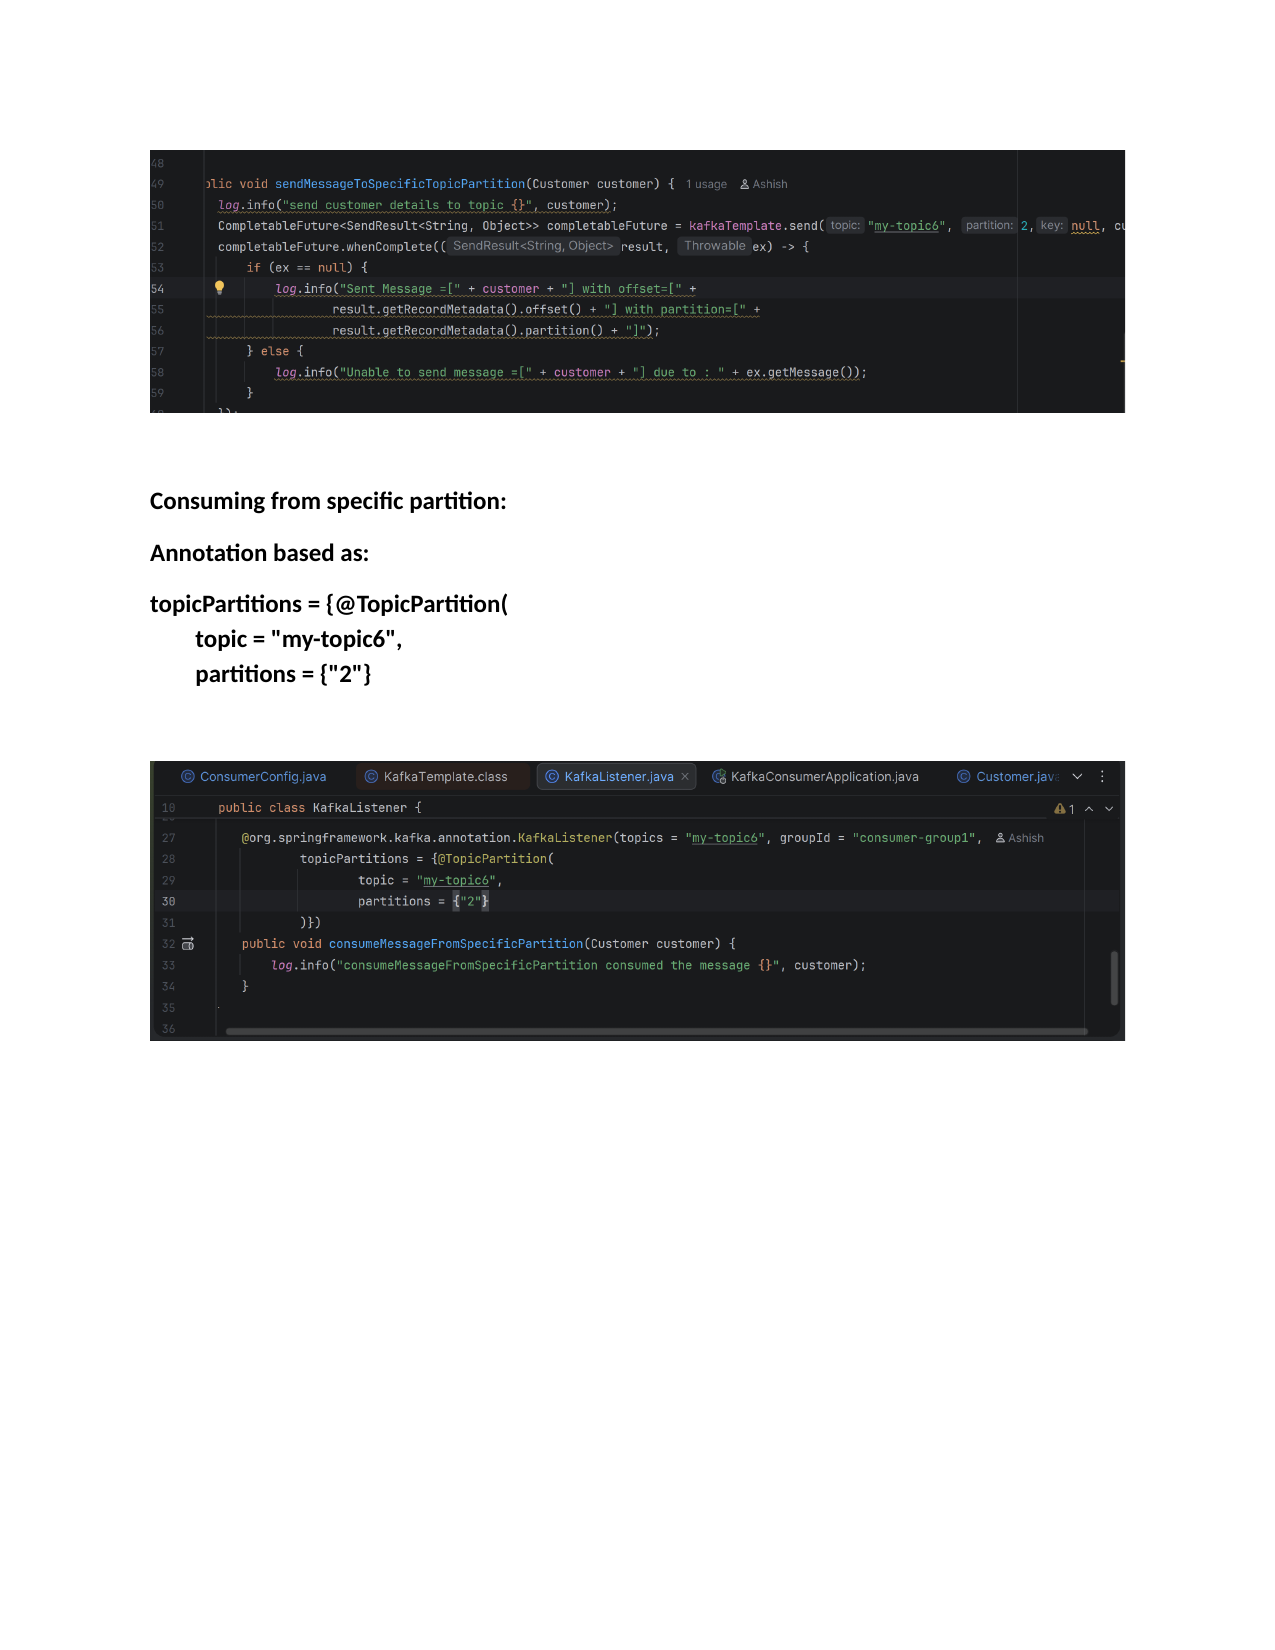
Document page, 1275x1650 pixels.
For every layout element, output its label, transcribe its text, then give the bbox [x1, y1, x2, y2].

text Annotation based as: [150, 537, 1125, 567]
text Consuming from specific partition: [150, 485, 1125, 516]
picture [150, 150, 1125, 413]
text topicPartitions = {@TopicPartition( topic = "my-topic6", partitions = {"2"} [150, 588, 1125, 689]
picture [150, 761, 1125, 1041]
